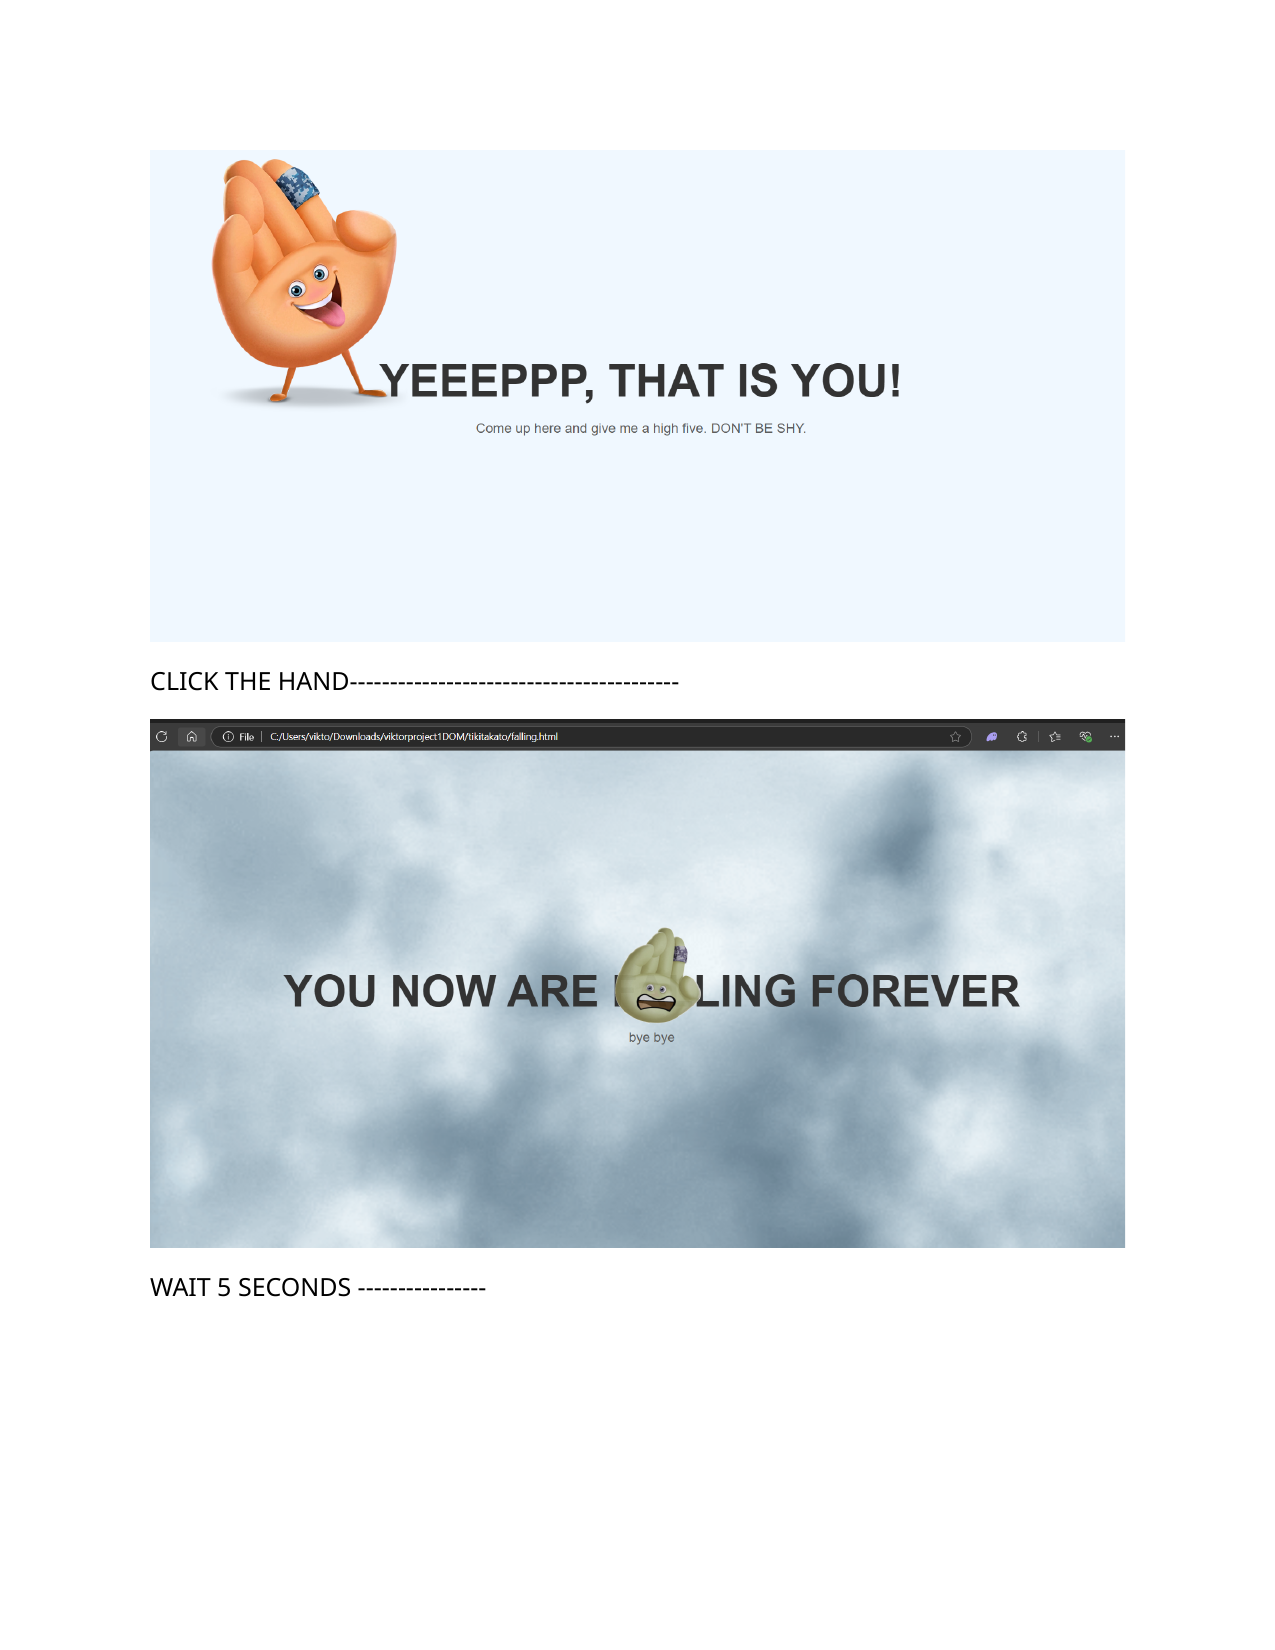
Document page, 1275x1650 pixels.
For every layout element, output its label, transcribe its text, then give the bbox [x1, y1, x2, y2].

text CLICK THE HAND----------------------------------------- [150, 664, 1125, 698]
picture [150, 150, 1125, 642]
text WAIT 5 SECONDS ---------------- [150, 1270, 1125, 1304]
picture [150, 719, 1125, 1248]
